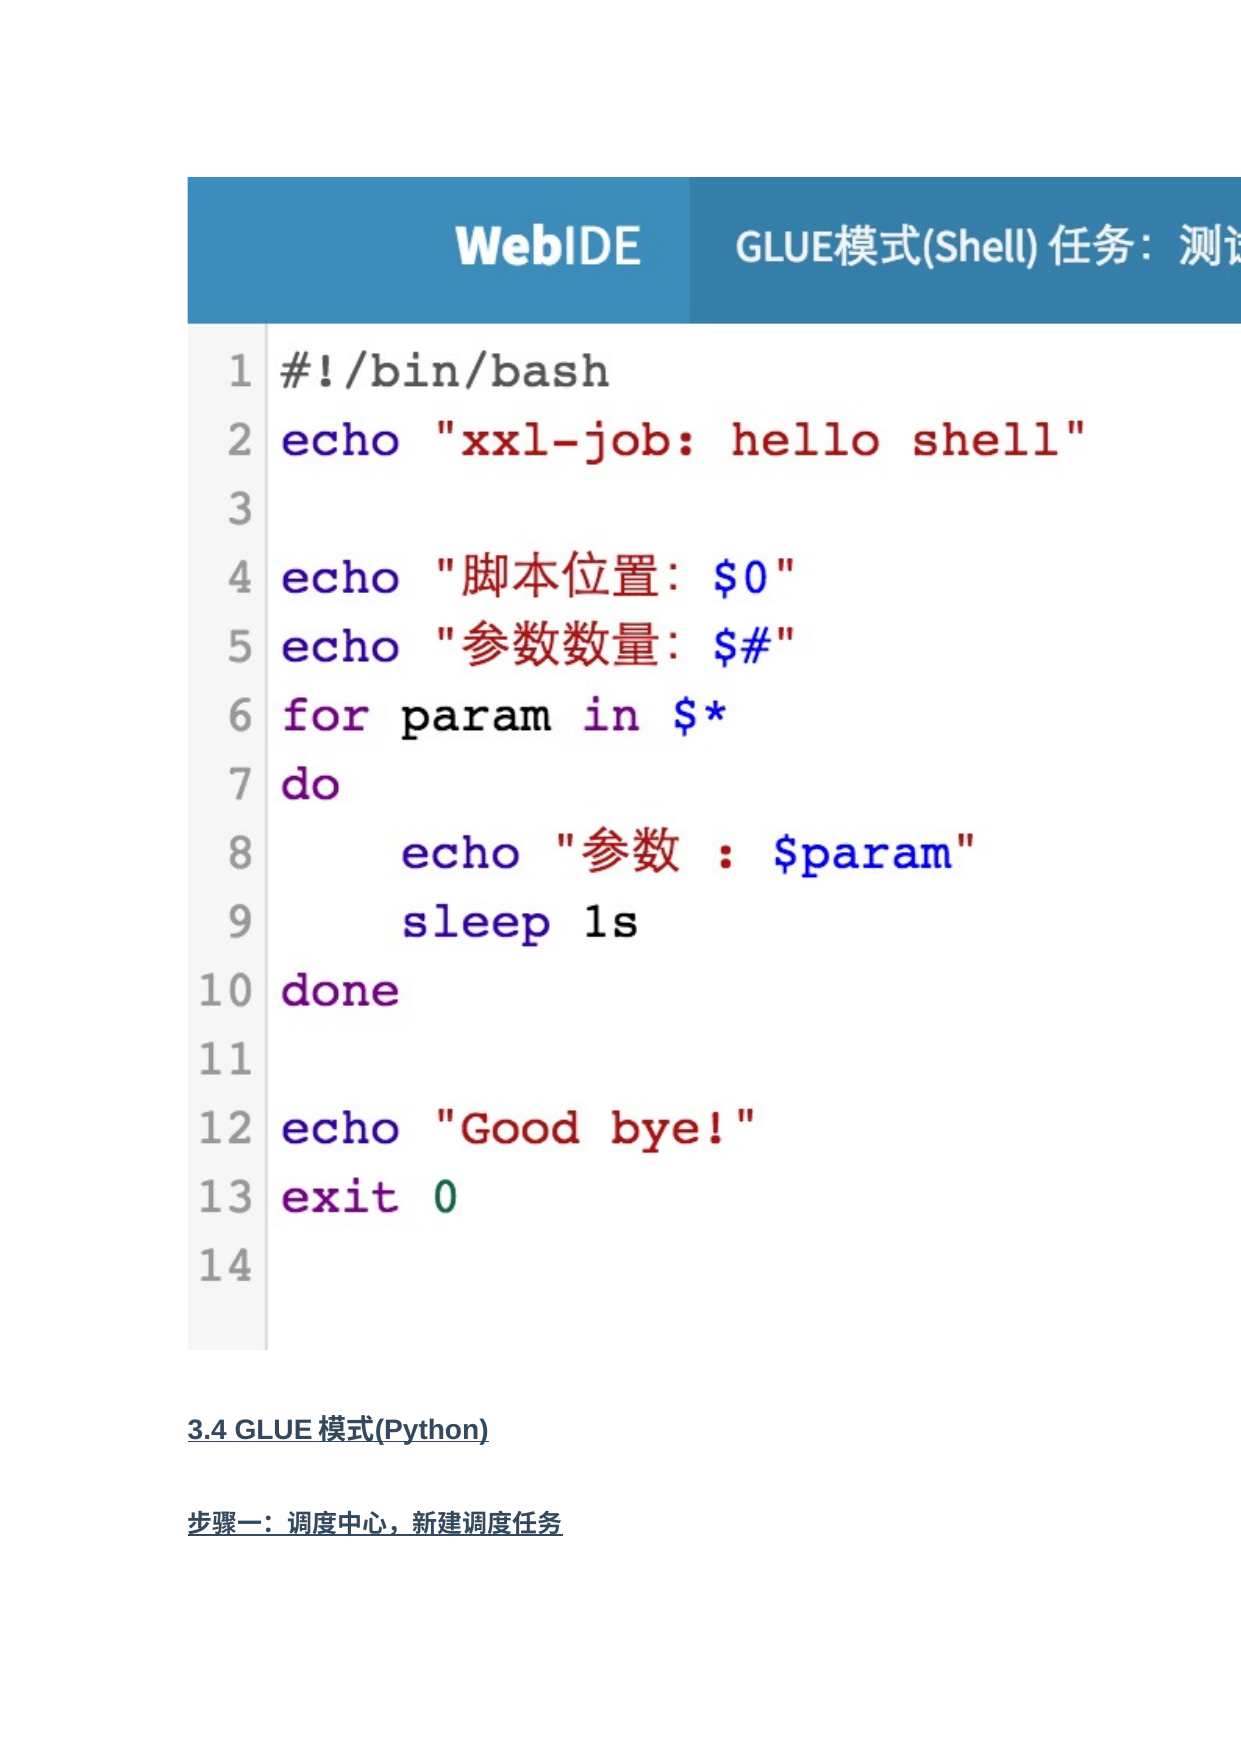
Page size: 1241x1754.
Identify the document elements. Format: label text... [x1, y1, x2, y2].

text 步骤一：调度中心，新建调度任务 [187, 1489, 1053, 1554]
picture [187, 177, 1241, 1350]
text 3.4 GLUE模式(Python) [187, 1394, 1053, 1459]
